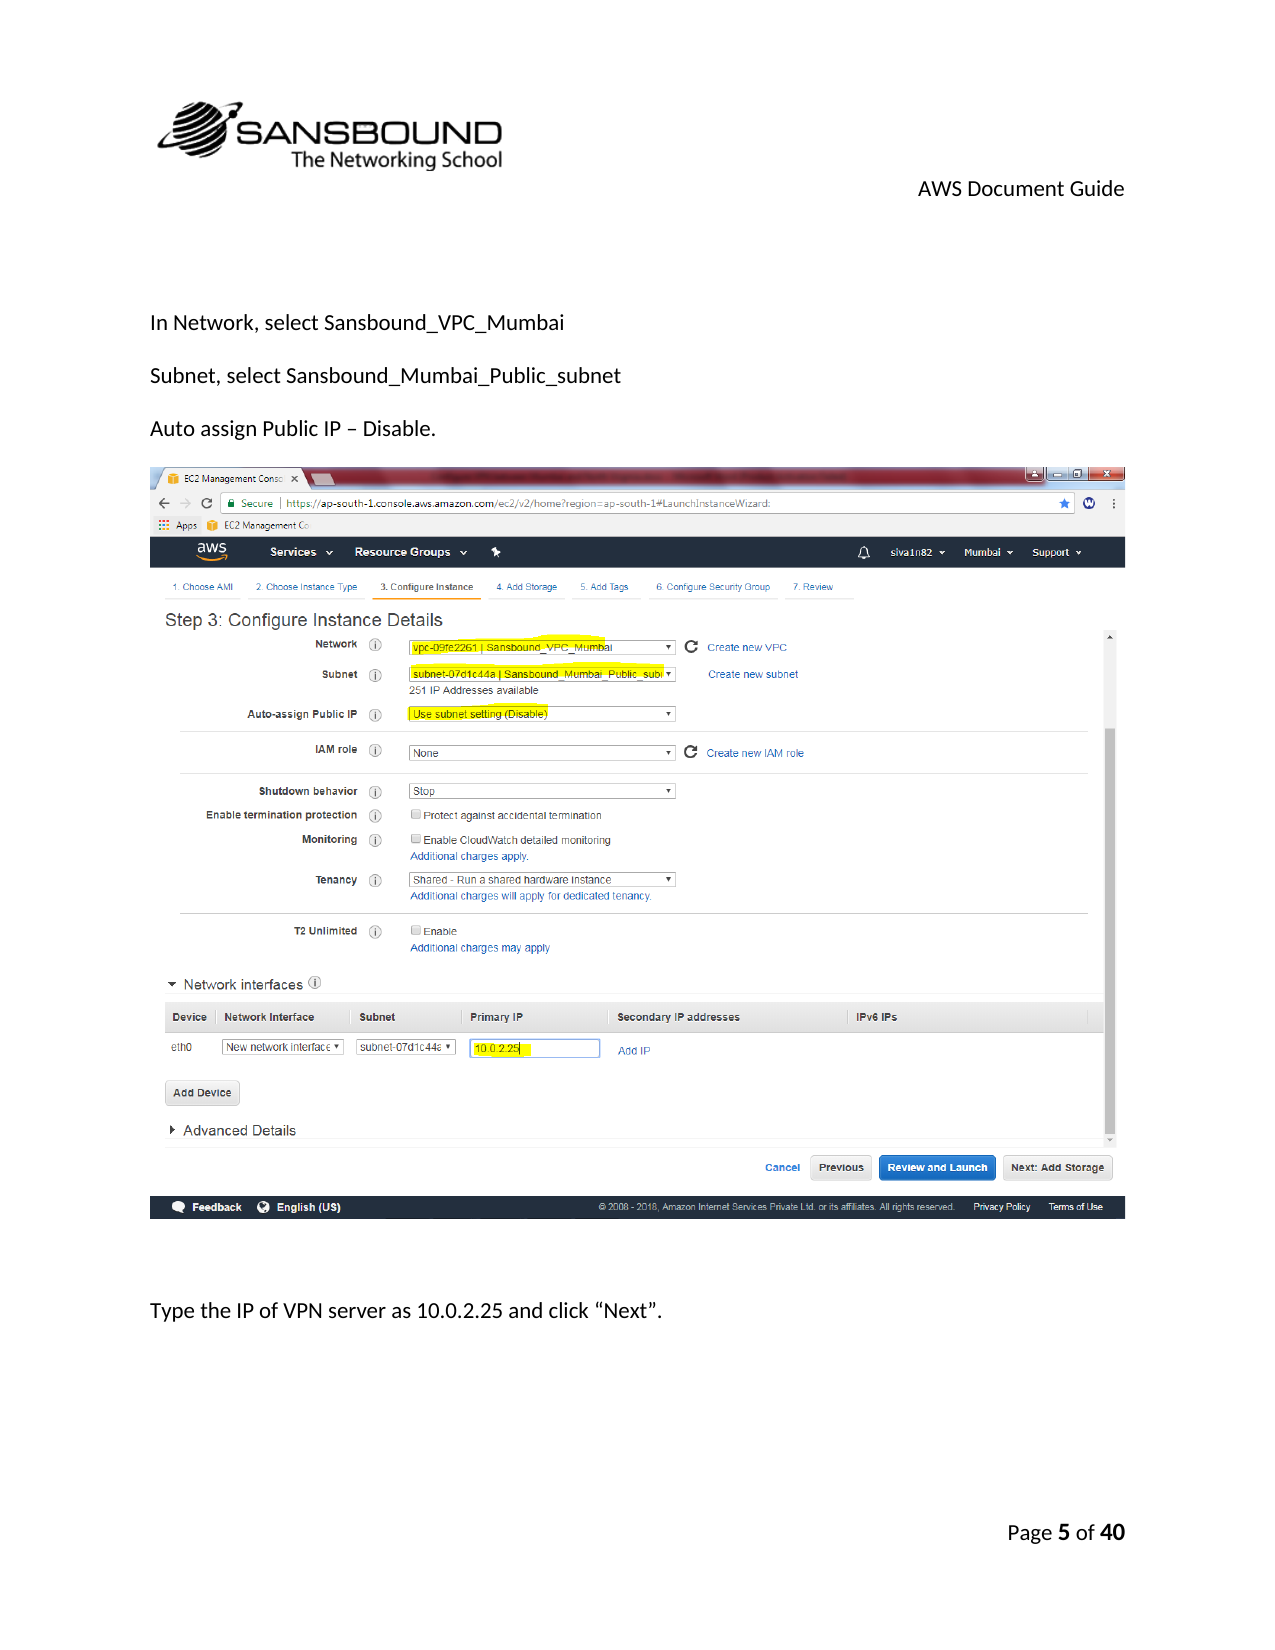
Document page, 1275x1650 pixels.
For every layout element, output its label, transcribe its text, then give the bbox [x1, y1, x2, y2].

text Type the IP of VPN server as 10.0.2.25 and click “Next”. [150, 1296, 1125, 1324]
text In Network, select Sansbound_VPC_Mumbai [150, 308, 1125, 336]
text Subnet, select Sansbound_Mumbai_Public_subnet [150, 361, 1125, 389]
picture [150, 467, 1125, 1219]
text Auto assign Public IP – Disable. [150, 414, 1125, 442]
picture [150, 75, 514, 197]
